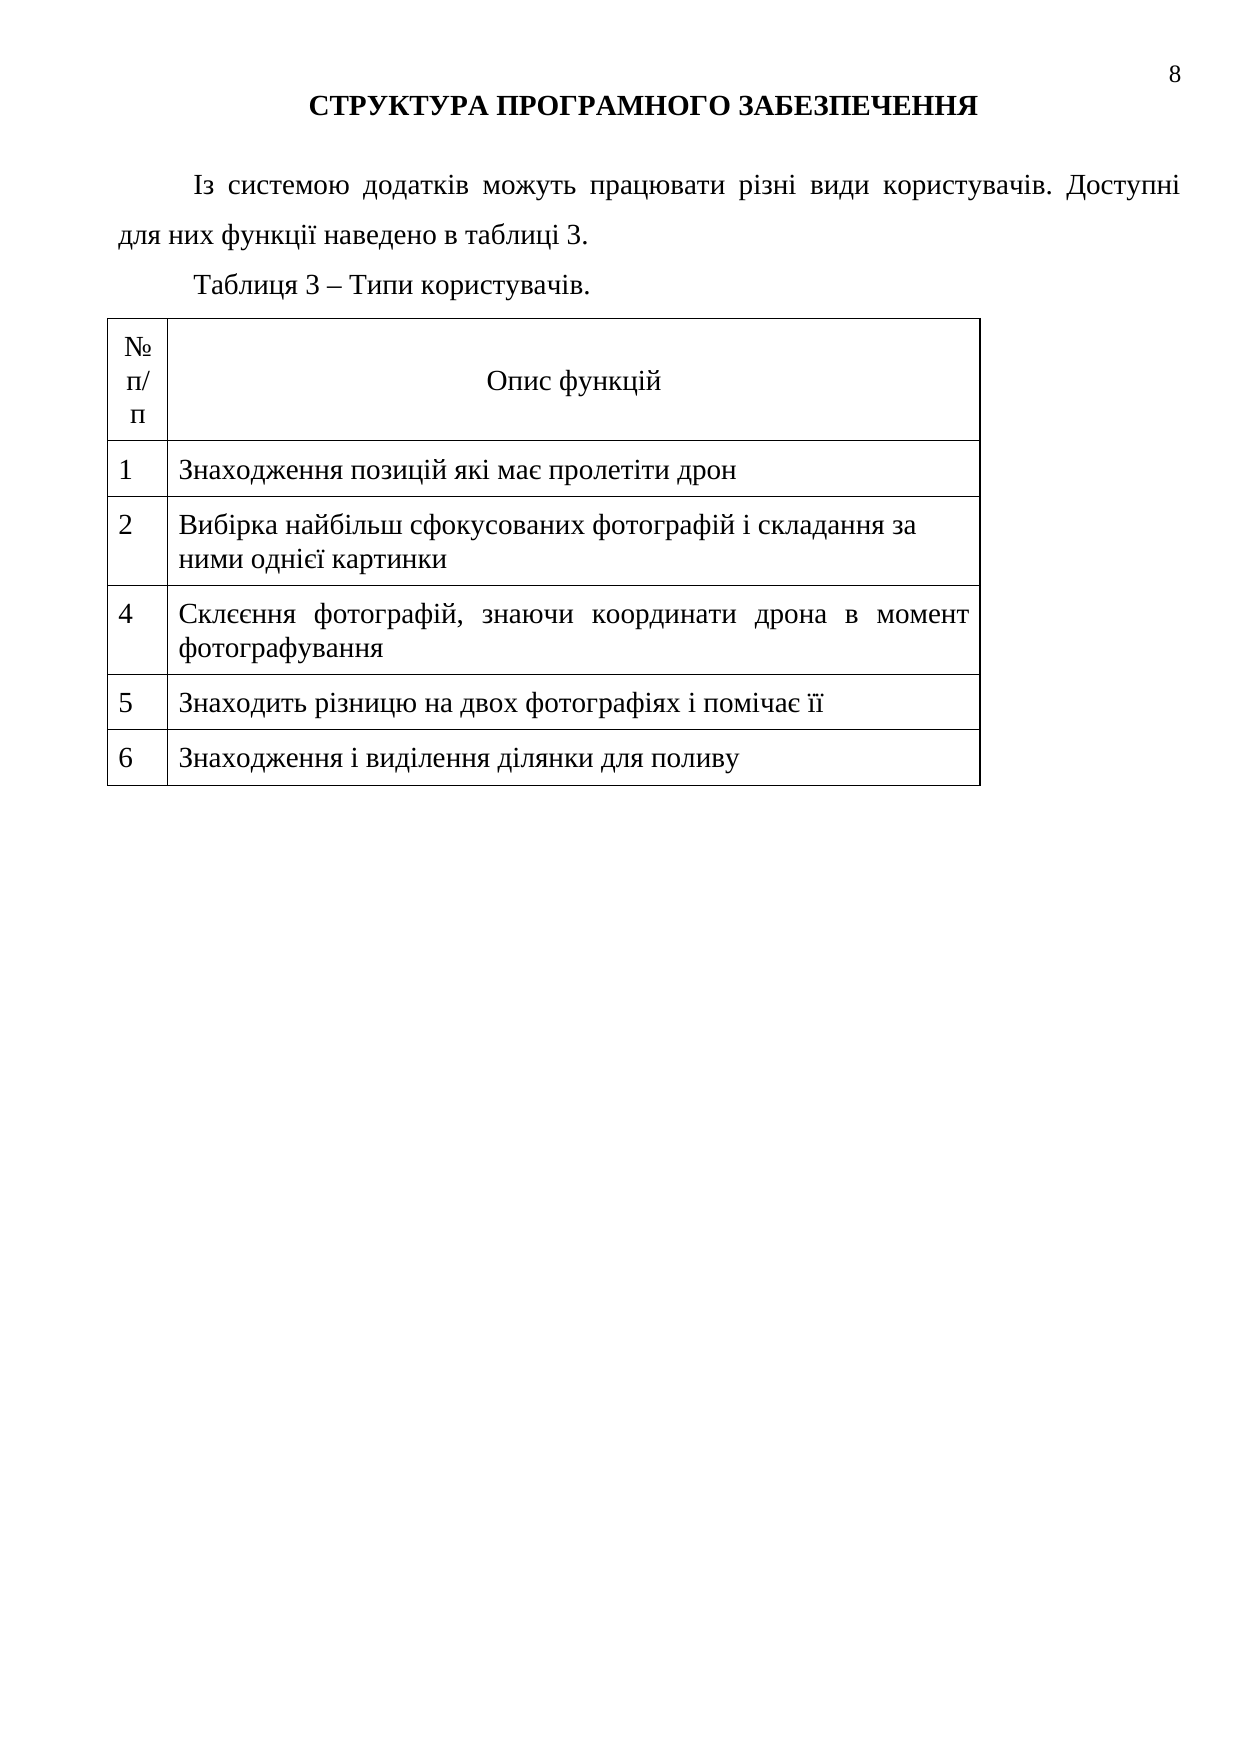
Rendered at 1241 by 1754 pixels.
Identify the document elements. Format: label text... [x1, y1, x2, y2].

table_header № п/п [108, 319, 167, 440]
table_cell Знаходження і виділення ділянки для поливу [168, 730, 979, 784]
text Із системою додатків можуть працювати різні види користувачів. Доступні для них функції наведено в таблиці 3. [118, 167, 1181, 251]
table_cell 1 [108, 441, 167, 496]
table_cell 6 [108, 730, 167, 784]
text СТРУКТУРА ПРОГРАМНОГО ЗАБЕЗПЕЧЕННЯ [118, 88, 1181, 121]
table_cell Склєєння фотографій, знаючи координати дрона в момент фотографування [168, 586, 979, 674]
text Таблиця 3 – Типи користувачів. [118, 267, 1181, 301]
table_cell Знаходить різницю на двох фотографіях і помічає її [168, 675, 979, 729]
table_cell 5 [108, 675, 167, 729]
table_header Опис функцій [168, 319, 979, 440]
table_cell Знаходження позицій які має пролетіти дрон [168, 441, 979, 496]
table_cell 2 [108, 497, 167, 585]
table_cell 4 [108, 586, 167, 674]
table_cell Вибірка найбільш сфокусованих фотографій і складання за ними однієї картинки [168, 497, 979, 585]
